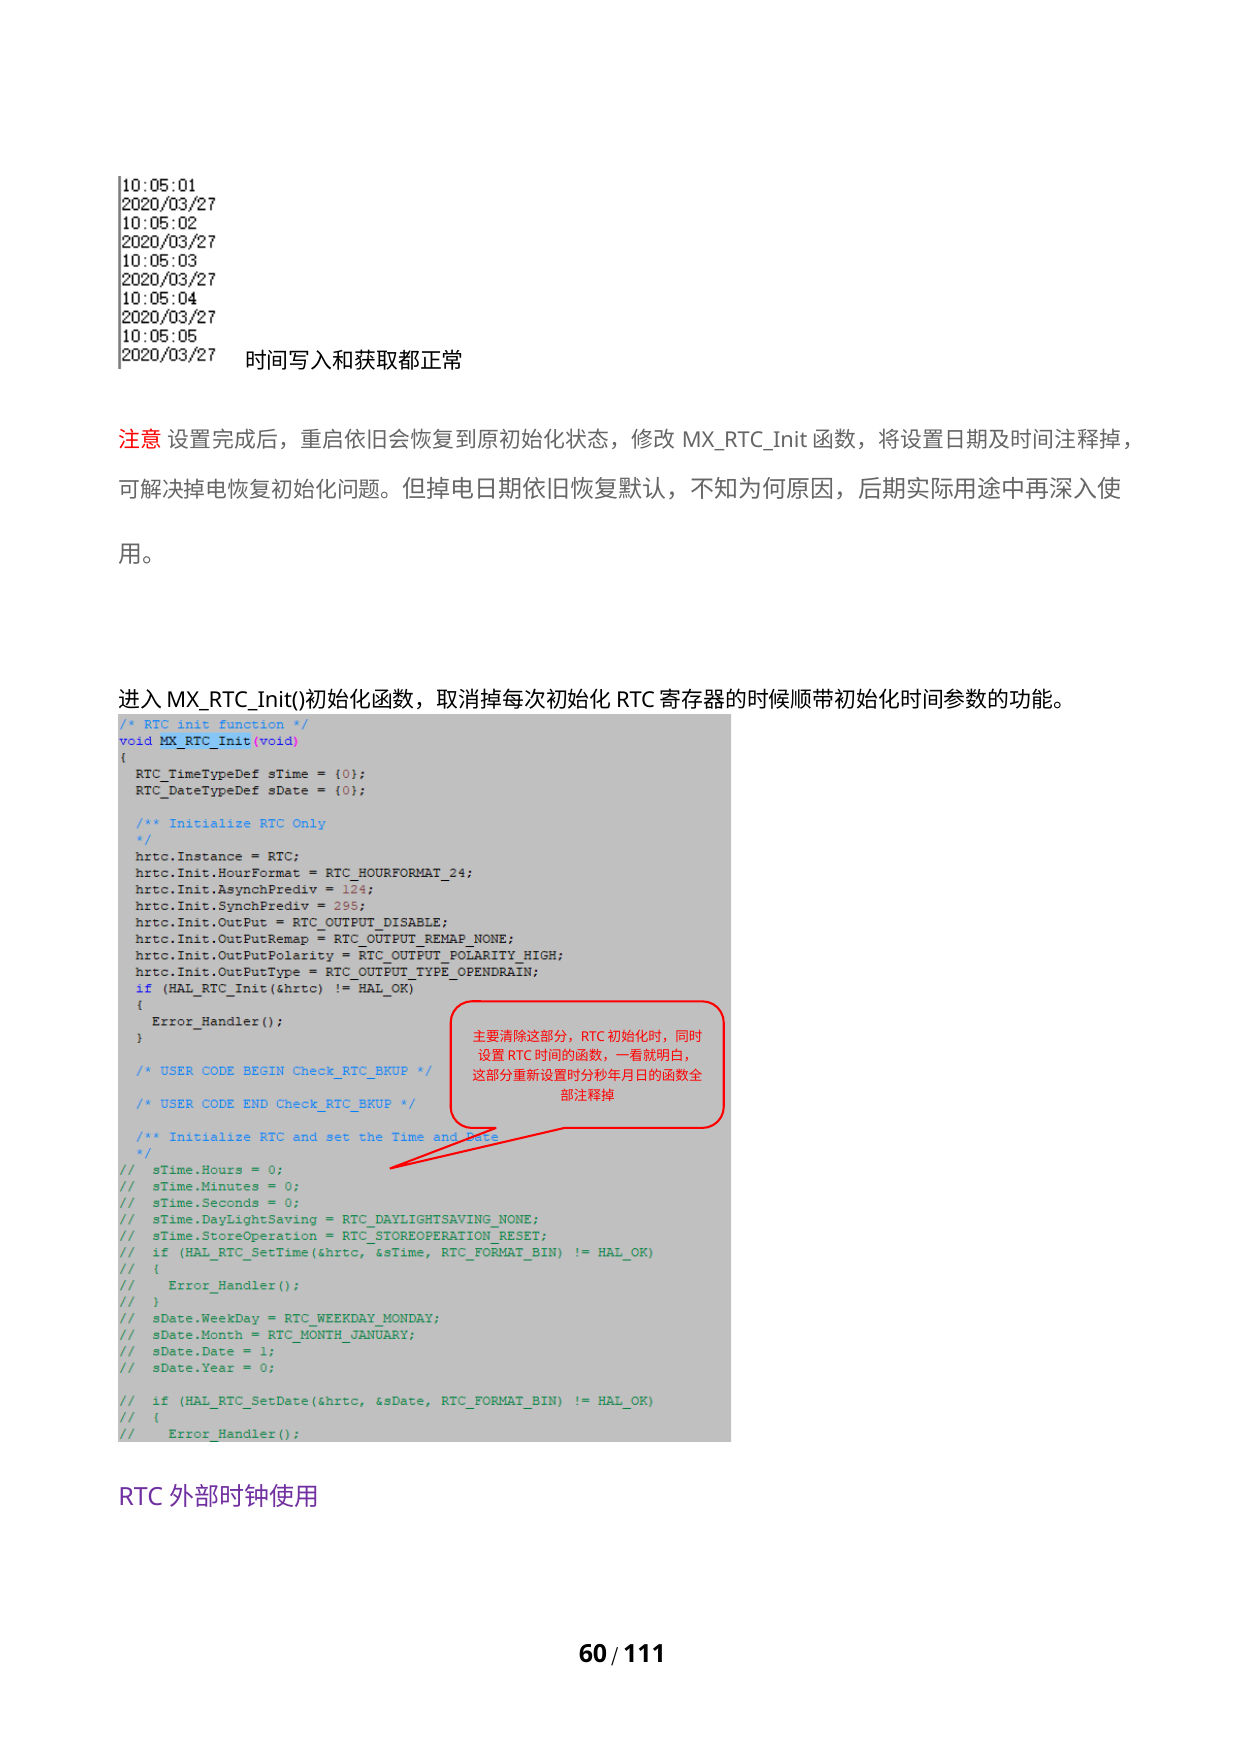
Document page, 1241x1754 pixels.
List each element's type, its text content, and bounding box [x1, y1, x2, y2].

text RTC 外部时钟使用 [118, 1462, 1122, 1527]
text 注意 设置完成后，重启依旧会恢复到原初始化状态，修改MX_RTC_Init函数，将设置日期及时间注释掉，可解决掉电恢复初始化问题。但掉电日期依旧恢复默认，不知为何原因，后期实际用途中再深入使用。 [118, 422, 1122, 472]
picture [118, 714, 732, 1442]
text 时间写入和获取都正常 [118, 162, 1122, 389]
picture [118, 176, 245, 369]
text 进入MX_RTC_Init()初始化函数，取消掉每次初始化RTC寄存器的时候顺带初始化时间参数的功能。 [118, 682, 1122, 714]
text 注意 设置完成后，重启依旧会恢复到原初始化状态，修改MX_RTC_Init函数，将设置日期及时间注释掉，可解决掉电恢复初始化问题。但掉电日期依旧恢复默认，不知为何原因，后期实际用途中再深入使用。 [118, 503, 1122, 584]
